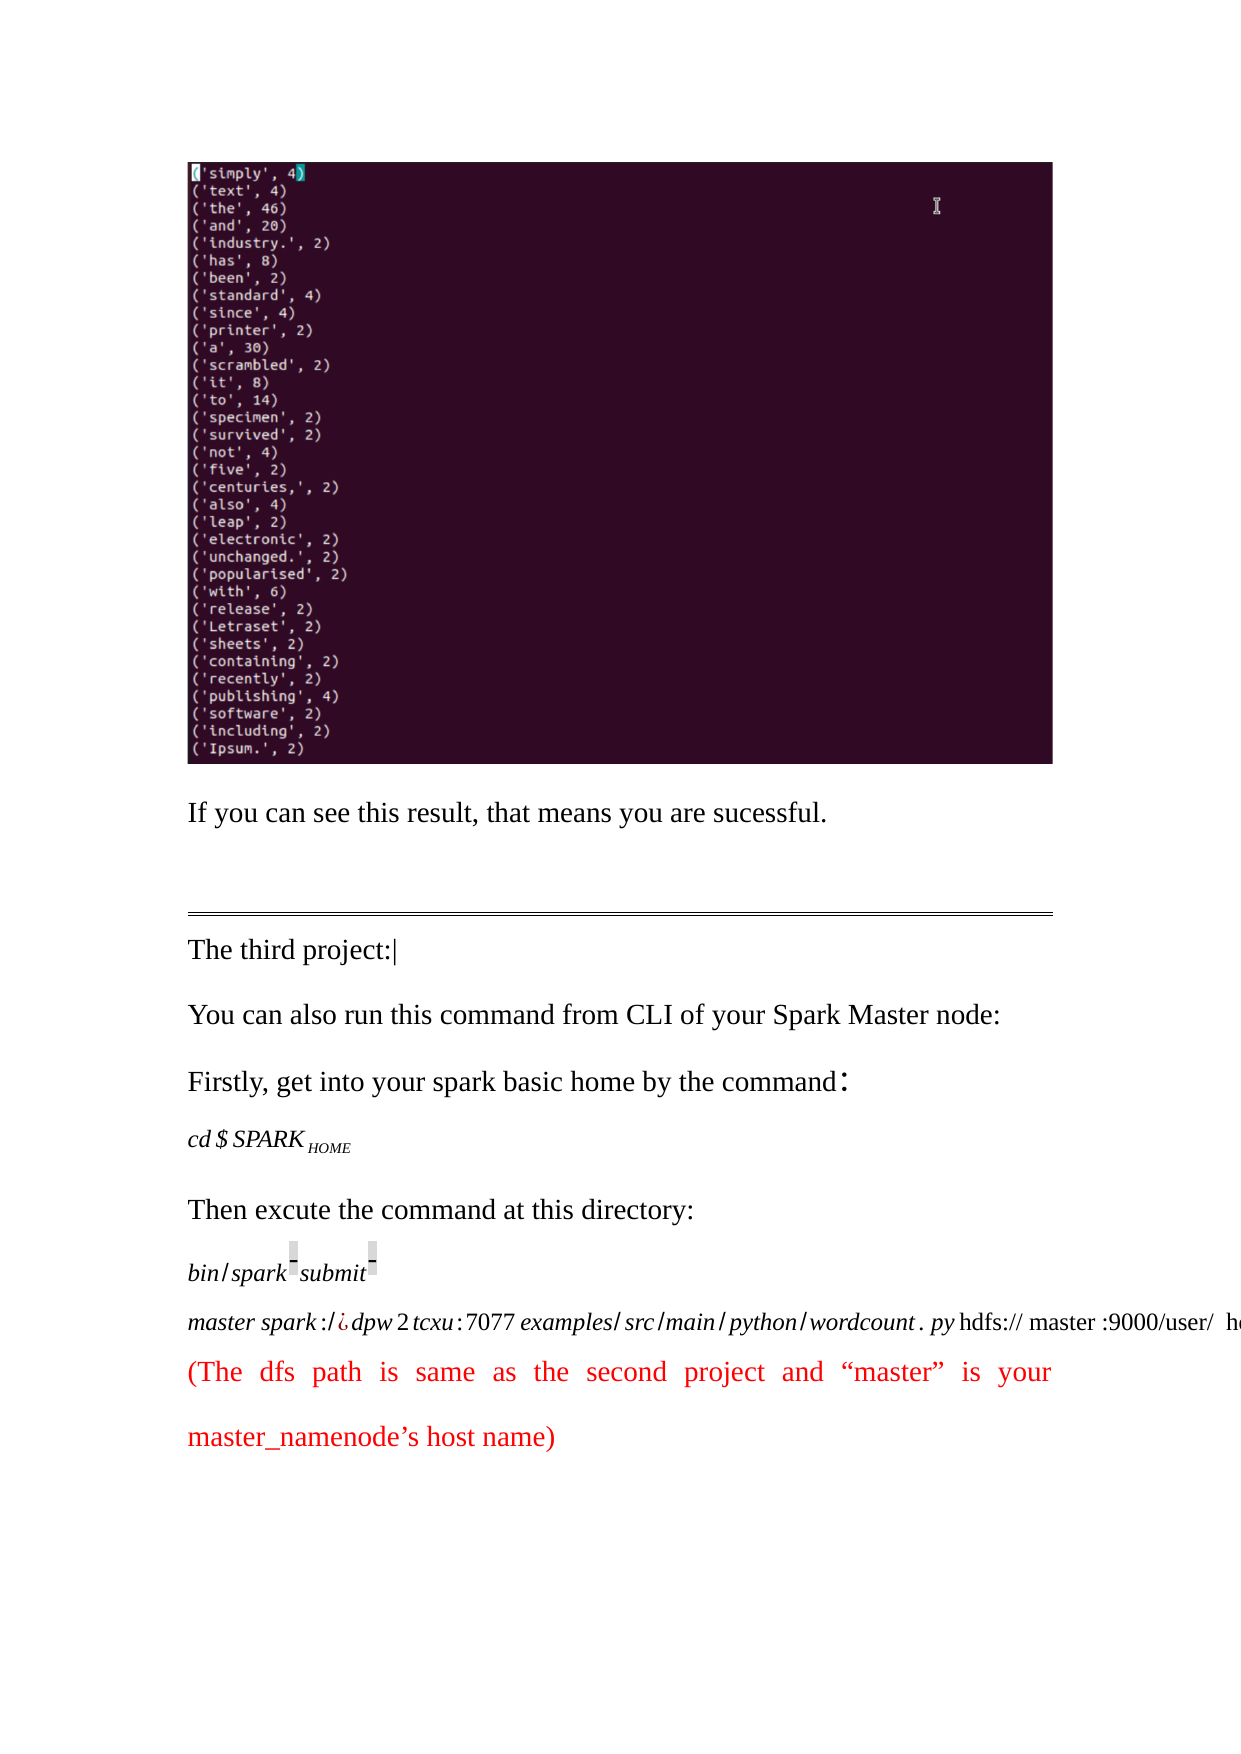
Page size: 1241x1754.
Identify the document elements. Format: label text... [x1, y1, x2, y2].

text Then excute the command at this directory: [187, 1176, 1053, 1241]
picture [187, 162, 1053, 764]
text You can also run this command from CLI of your Spark Master node: [187, 981, 1053, 1046]
text Firstly, get into your spark basic home by the command： [187, 1046, 1053, 1111]
text The third project:| [187, 916, 1053, 981]
text If you can see this result, that means you are sucessful. [187, 779, 1053, 844]
text -- [187, 1241, 1053, 1339]
text (The dfs path is same as the second project and “master” is your master_namenode’s host name) [187, 1339, 1053, 1469]
